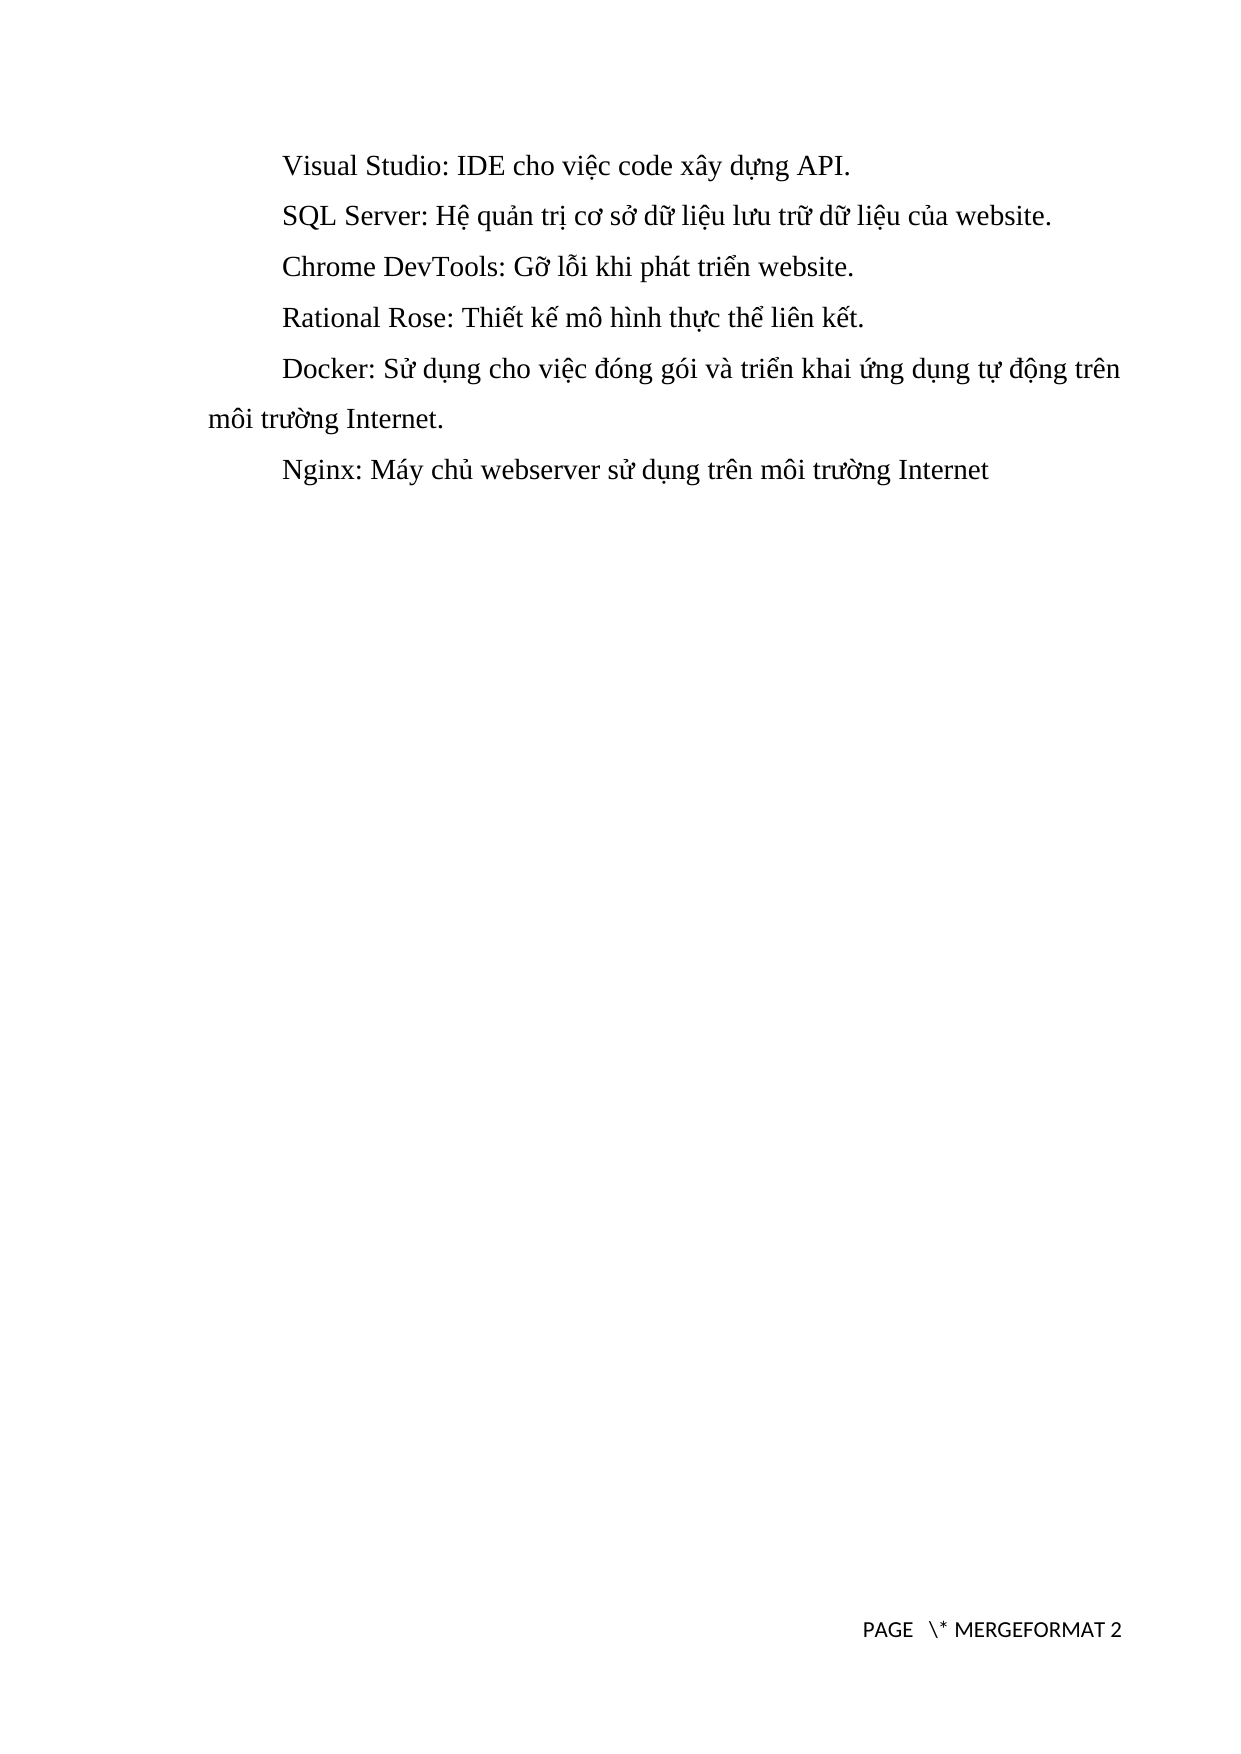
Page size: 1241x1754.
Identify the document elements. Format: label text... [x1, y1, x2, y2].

text Visual Studio: IDE cho việc code xây dựng API. [207, 148, 1122, 181]
text Nginx: Máy chủ webserver sử dụng trên môi trường Internet [207, 452, 1122, 486]
text Docker: Sử dụng cho việc đóng gói và triển khai ứng dụng tự động trên môi trường Internet. [207, 351, 1122, 435]
text SQL Server: Hệ quản trị cơ sở dữ liệu lưu trữ dữ liệu của website. [207, 198, 1122, 232]
text Rational Rose: Thiết kế mô hình thực thể liên kết. [207, 300, 1122, 334]
text Chrome DevTools: Gỡ lỗi khi phát triển website. [207, 249, 1122, 283]
